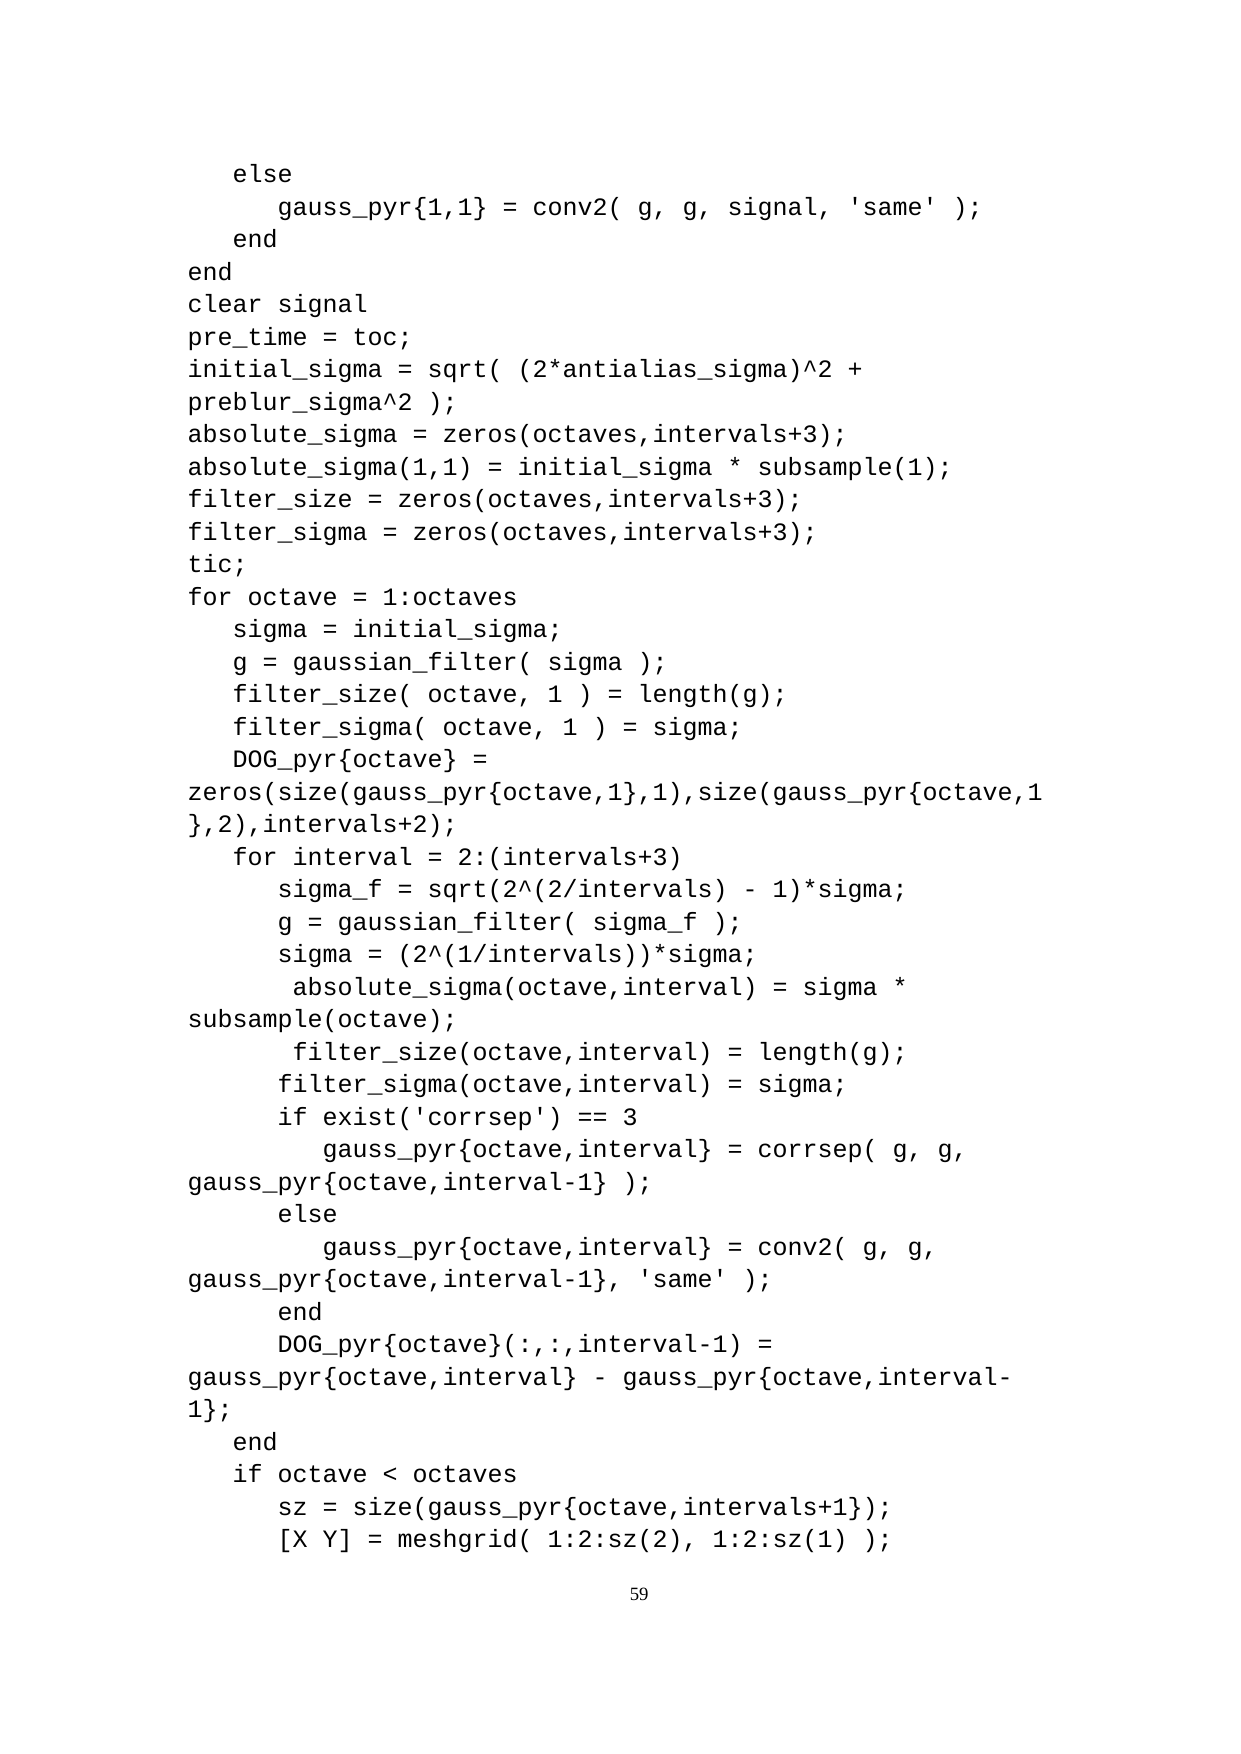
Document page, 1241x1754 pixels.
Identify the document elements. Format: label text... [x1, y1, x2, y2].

text DOG_pyr{octave} = zeros(size(gauss_pyr{octave,1},1),size(gauss_pyr{octave,1},2),intervals+2); [187, 745, 1053, 842]
text pre_time = toc; [187, 322, 1053, 355]
text end [187, 257, 1053, 290]
text DOG_pyr{octave}(:,:,interval-1) = gauss_pyr{octave,interval} - gauss_pyr{octave,interval-1}; [187, 1330, 1053, 1427]
text sz = size(gauss_pyr{octave,intervals+1}); [187, 1492, 1053, 1525]
text filter_sigma( octave, 1 ) = sigma; [187, 712, 1053, 745]
text absolute_sigma = zeros(octaves,intervals+3); [187, 420, 1053, 452]
text filter_size( octave, 1 ) = length(g); [187, 680, 1053, 712]
text sigma = (2^(1/intervals))*sigma; [187, 940, 1053, 972]
text sigma_f = sqrt(2^(2/intervals) - 1)*sigma; [187, 875, 1053, 907]
text absolute_sigma(1,1) = initial_sigma * subsample(1); [187, 452, 1053, 485]
text end [187, 225, 1053, 257]
text filter_sigma = zeros(octaves,intervals+3); [187, 517, 1053, 550]
text filter_size(octave,interval) = length(g); [187, 1037, 1053, 1070]
text if octave < octaves [187, 1460, 1053, 1492]
text absolute_sigma(octave,interval) = sigma * subsample(octave); [187, 972, 1053, 1037]
text sigma = initial_sigma; [187, 615, 1053, 647]
text gauss_pyr{octave,interval} = corrsep( g, g, gauss_pyr{octave,interval-1} ); [187, 1135, 1053, 1200]
text filter_size = zeros(octaves,intervals+3); [187, 485, 1053, 517]
text gauss_pyr{octave,interval} = conv2( g, g, gauss_pyr{octave,interval-1}, 'same' ); [187, 1232, 1053, 1297]
text else [187, 160, 1053, 192]
text [X Y] = meshgrid( 1:2:sz(2), 1:2:sz(1) ); [187, 1525, 1053, 1557]
text if exist('corrsep') == 3 [187, 1102, 1053, 1135]
text g = gaussian_filter( sigma_f ); [187, 907, 1053, 940]
text for octave = 1:octaves [187, 582, 1053, 615]
text g = gaussian_filter( sigma ); [187, 647, 1053, 680]
text clear signal [187, 290, 1053, 322]
text for interval = 2:(intervals+3) [187, 842, 1053, 875]
text end [187, 1427, 1053, 1460]
text end [187, 1297, 1053, 1330]
text filter_sigma(octave,interval) = sigma; [187, 1070, 1053, 1102]
text gauss_pyr{1,1} = conv2( g, g, signal, 'same' ); [187, 192, 1053, 225]
text else [187, 1200, 1053, 1232]
text tic; [187, 550, 1053, 582]
text initial_sigma = sqrt( (2*antialias_sigma)^2 + preblur_sigma^2 ); [187, 355, 1053, 420]
